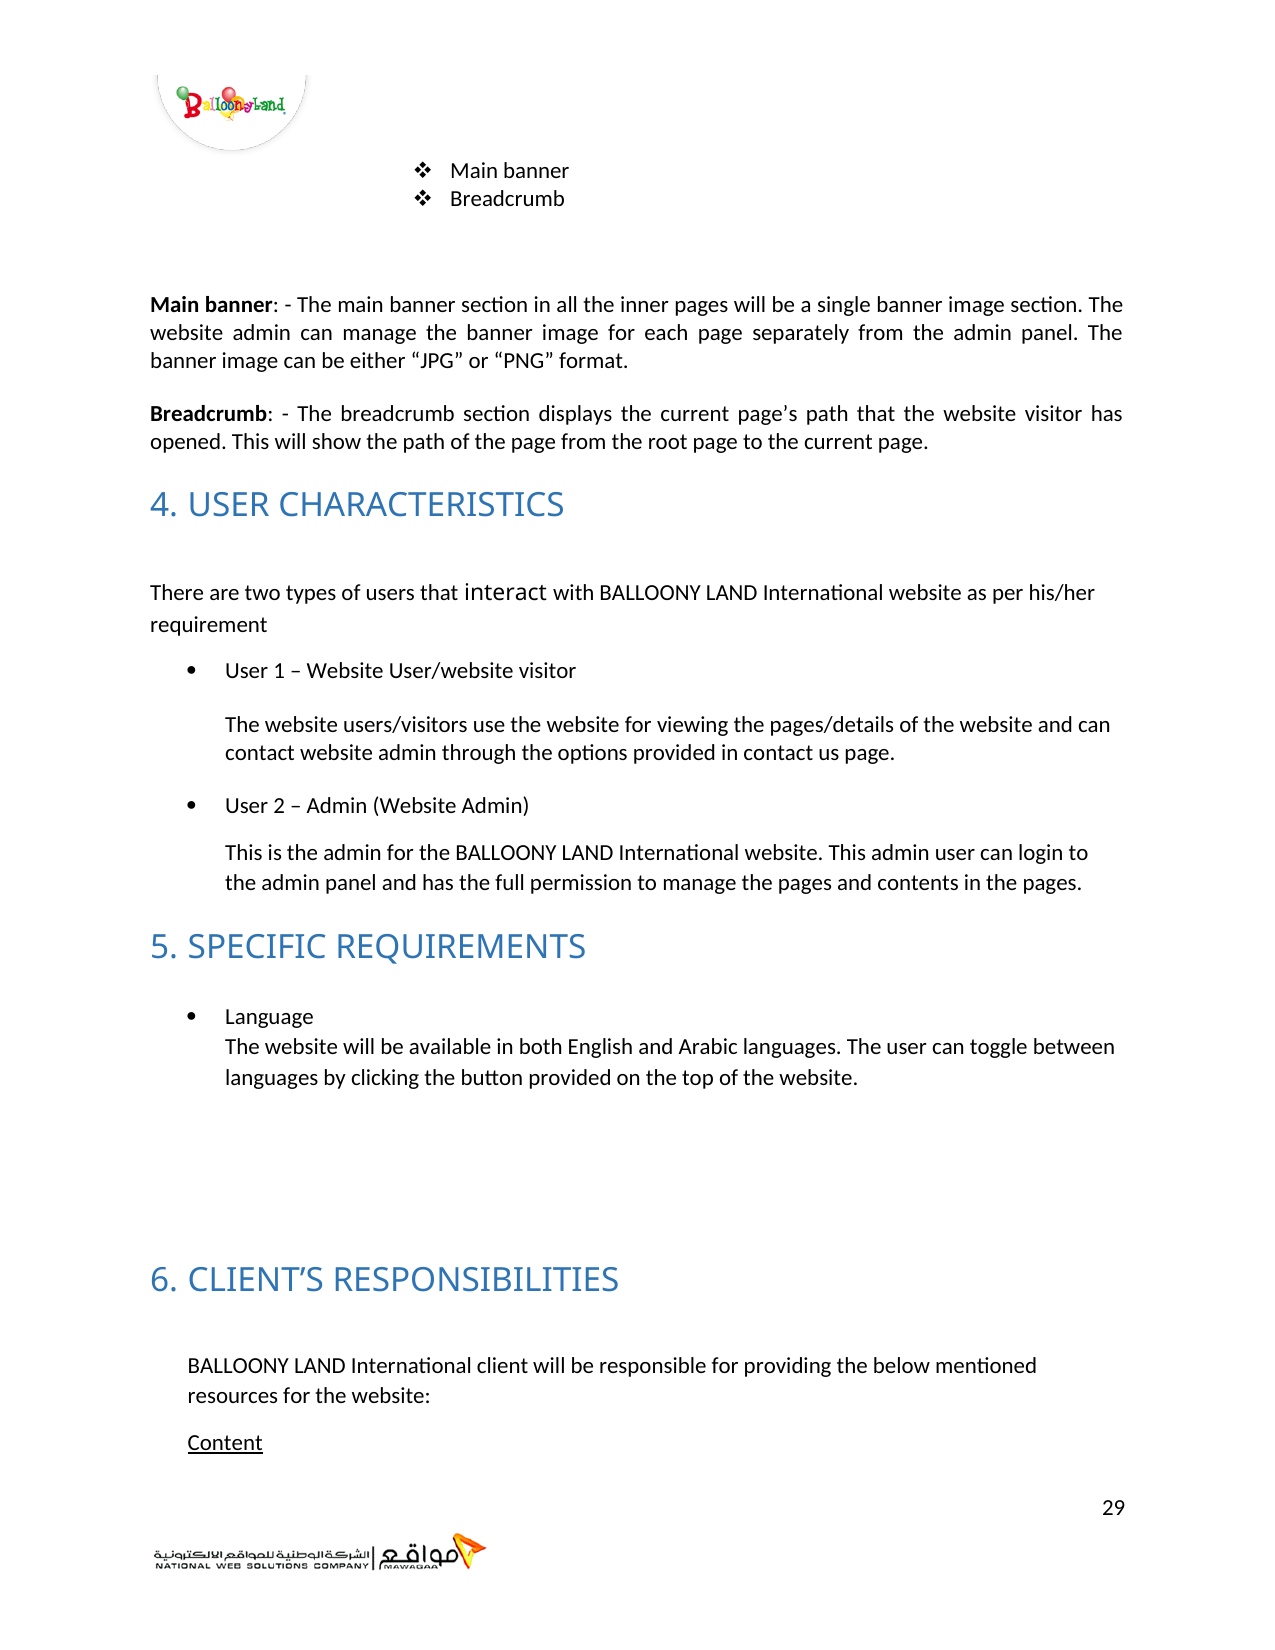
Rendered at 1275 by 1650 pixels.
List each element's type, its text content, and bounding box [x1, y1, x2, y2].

picture [150, 1521, 488, 1575]
list Breadcrumb [412, 184, 1125, 212]
subtitle CLIENT’S RESPONSIBILITIES [150, 1255, 1125, 1301]
text Main banner: - The main banner section in all the inner pages will be a single banner image section. The website admin can manage the banner image for each page separately from the admin panel. The banner image can be either “JPG” or “PNG” format. [150, 290, 1125, 374]
text There are two types of users that interact with BALLOONY LAND International website as per his/her requirement [150, 576, 1125, 638]
picture [150, 75, 313, 157]
subtitle USER CHARACTERISTICS [150, 481, 1125, 526]
list User 2 – Admin (Website Admin) [187, 791, 1125, 819]
text Breadcrumb: - The breadcrumb section displays the current page’s path that the website visitor has opened. This will show the path of the page from the root page to the current page. [150, 399, 1125, 456]
list Main banner [412, 156, 1125, 184]
list User 1 – Website User/website visitor [187, 657, 1125, 685]
text The website users/visitors use the website for viewing the pages/details of the website and can contact website admin through the options provided in contact us page. [225, 710, 1125, 766]
list Language [187, 1002, 1125, 1030]
text Content [187, 1428, 1125, 1456]
text BALLOONY LAND International client will be responsible for providing the below mentioned resources for the website: [187, 1351, 1125, 1409]
text This is the admin for the BALLOONY LAND International website. This admin user can login to the admin panel and has the full permission to manage the pages and contents in the pages. [225, 838, 1125, 896]
subtitle SPECIFIC REQUIREMENTS [150, 923, 1125, 968]
list The website will be available in both English and Arabic languages. The user can toggle between languages by clicking the button provided on the top of the website. [225, 1032, 1125, 1091]
